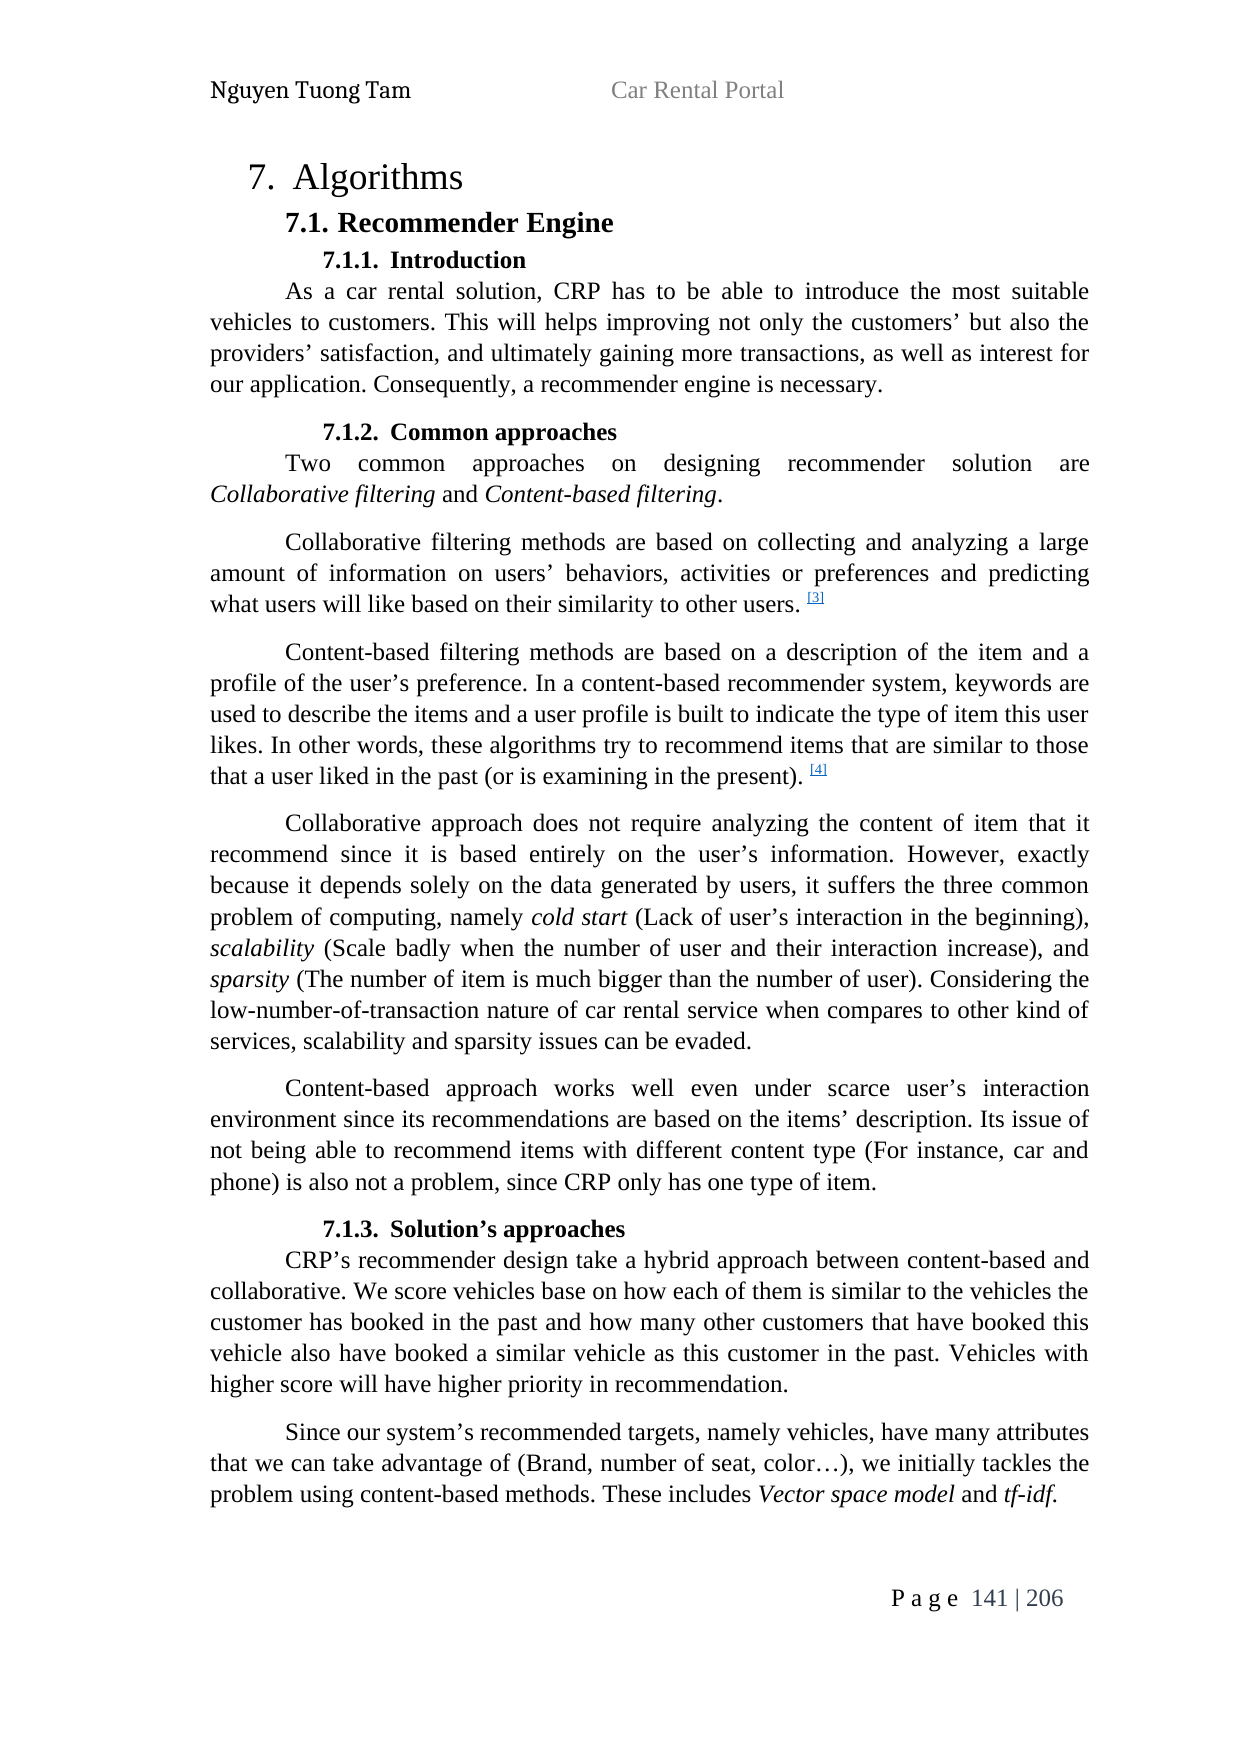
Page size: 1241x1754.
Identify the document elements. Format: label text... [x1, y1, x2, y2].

text As a car rental solution, CRP has to be able to introduce the most suitable vehicles to customers. This will helps improving not only the customers’ but also the providers’ satisfaction, and ultimately gaining more transactions, as well as interest for our application. Consequently, a recommender engine is necessary. [210, 276, 1090, 398]
text Collaborative approach does not require analyzing the content of item that it recommend since it is based entirely on the user’s information. However, exactly because it depends solely on the data generated by users, it suffers the three common problem of computing, namely cold start (Lack of user’s interaction in the beginning), scalability (Scale badly when the number of user and their interaction increase), and sparsity (The number of item is much bigger than the number of user). Considering the low-number-of-transaction nature of car rental service when compares to other kind of services, scalability and sparsity issues can be evaded. [210, 808, 1090, 1054]
subtitle Solution’s approaches [322, 1214, 1090, 1243]
subtitle Recommender Engine [285, 205, 1090, 238]
text CRP’s recommender design take a hybrid approach between content-based and collaborative. We score vehicles base on how each of them is similar to the vehicles the customer has booked in the past and how many other customers that have booked this vehicle also have booked a similar vehicle as this customer in the past. Vehicles with higher score will have higher priority in recommendation. [210, 1245, 1090, 1398]
text Since our system’s recommended targets, namely vehicles, have many attributes that we can take advantage of (Brand, number of seat, color…), we initially tackles the problem using content-based methods. These includes Vector space model and tf-idf. [210, 1417, 1090, 1508]
text Collaborative filtering methods are based on collecting and analyzing a large amount of information on users’ behaviors, activities or preferences and predicting what users will like based on their similarity to other users. [3] [210, 527, 1090, 618]
subtitle Introduction [322, 245, 1090, 274]
text Content-based approach works well even under scarce user’s interaction environment since its recommendations are based on the items’ description. Its issue of not being able to recommend items with different content type (For instance, car and phone) is also not a problem, since CRP only has one type of item. [210, 1073, 1090, 1195]
subtitle Algorithms [247, 154, 1090, 197]
subtitle Common approaches [322, 417, 1090, 446]
text Content-based filtering methods are based on a description of the item and a profile of the user’s preference. In a content-based recommender system, keywords are used to describe the items and a user profile is built to indicate the type of item this user likes. In other words, these algorithms try to recommend items that are similar to those that a user liked in the past (or is examining in the present). [4] [210, 637, 1090, 789]
text Two common approaches on designing recommender solution are Collaborative filtering and Content-based filtering. [210, 448, 1090, 508]
